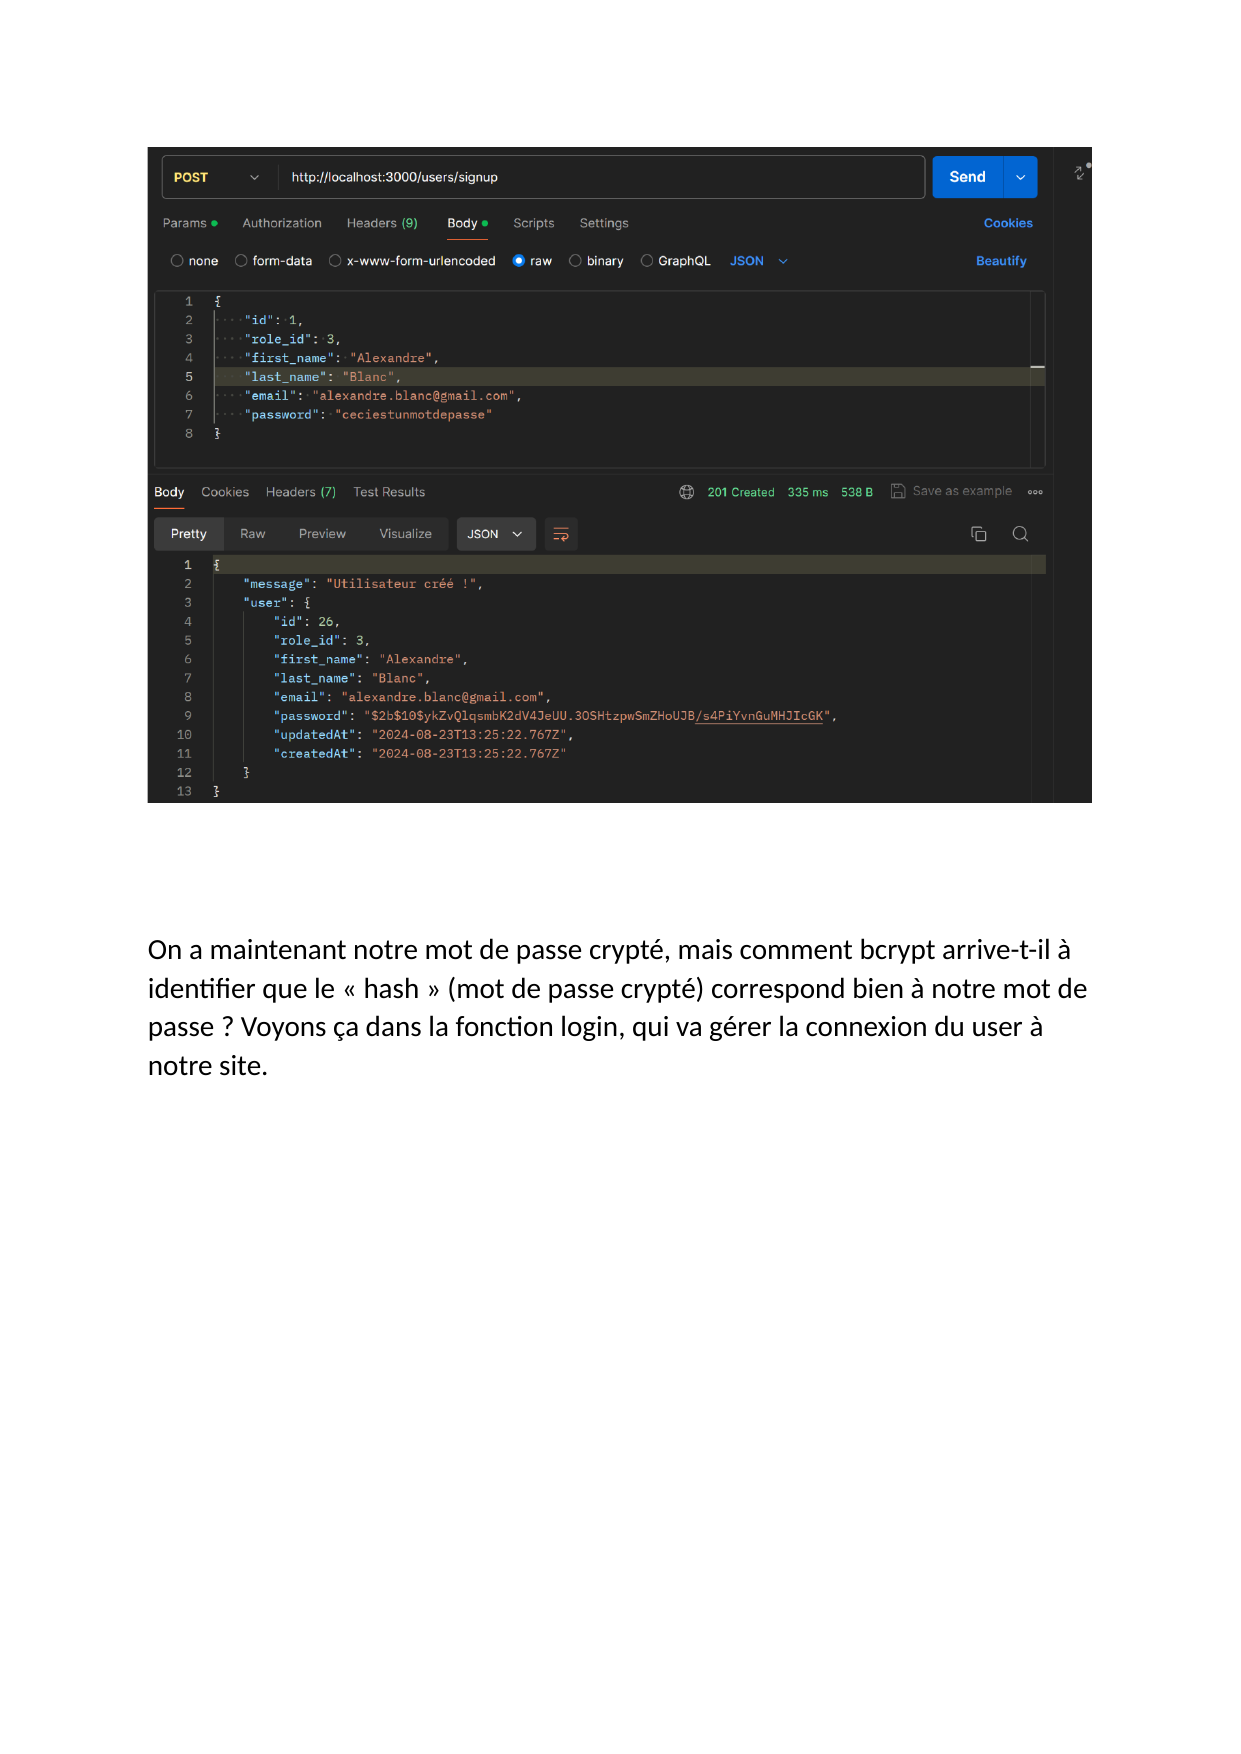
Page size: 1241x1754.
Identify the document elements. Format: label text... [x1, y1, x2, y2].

picture [147, 147, 1092, 803]
text On a maintenant notre mot de passe crypté, mais comment bcrypt arrive-t-il à identifier que le « hash » (mot de passe crypté) correspond bien à notre mot de passe ? Voyons ça dans la fonction login, qui va gérer la connexion du user à notre site. [148, 931, 1093, 1082]
